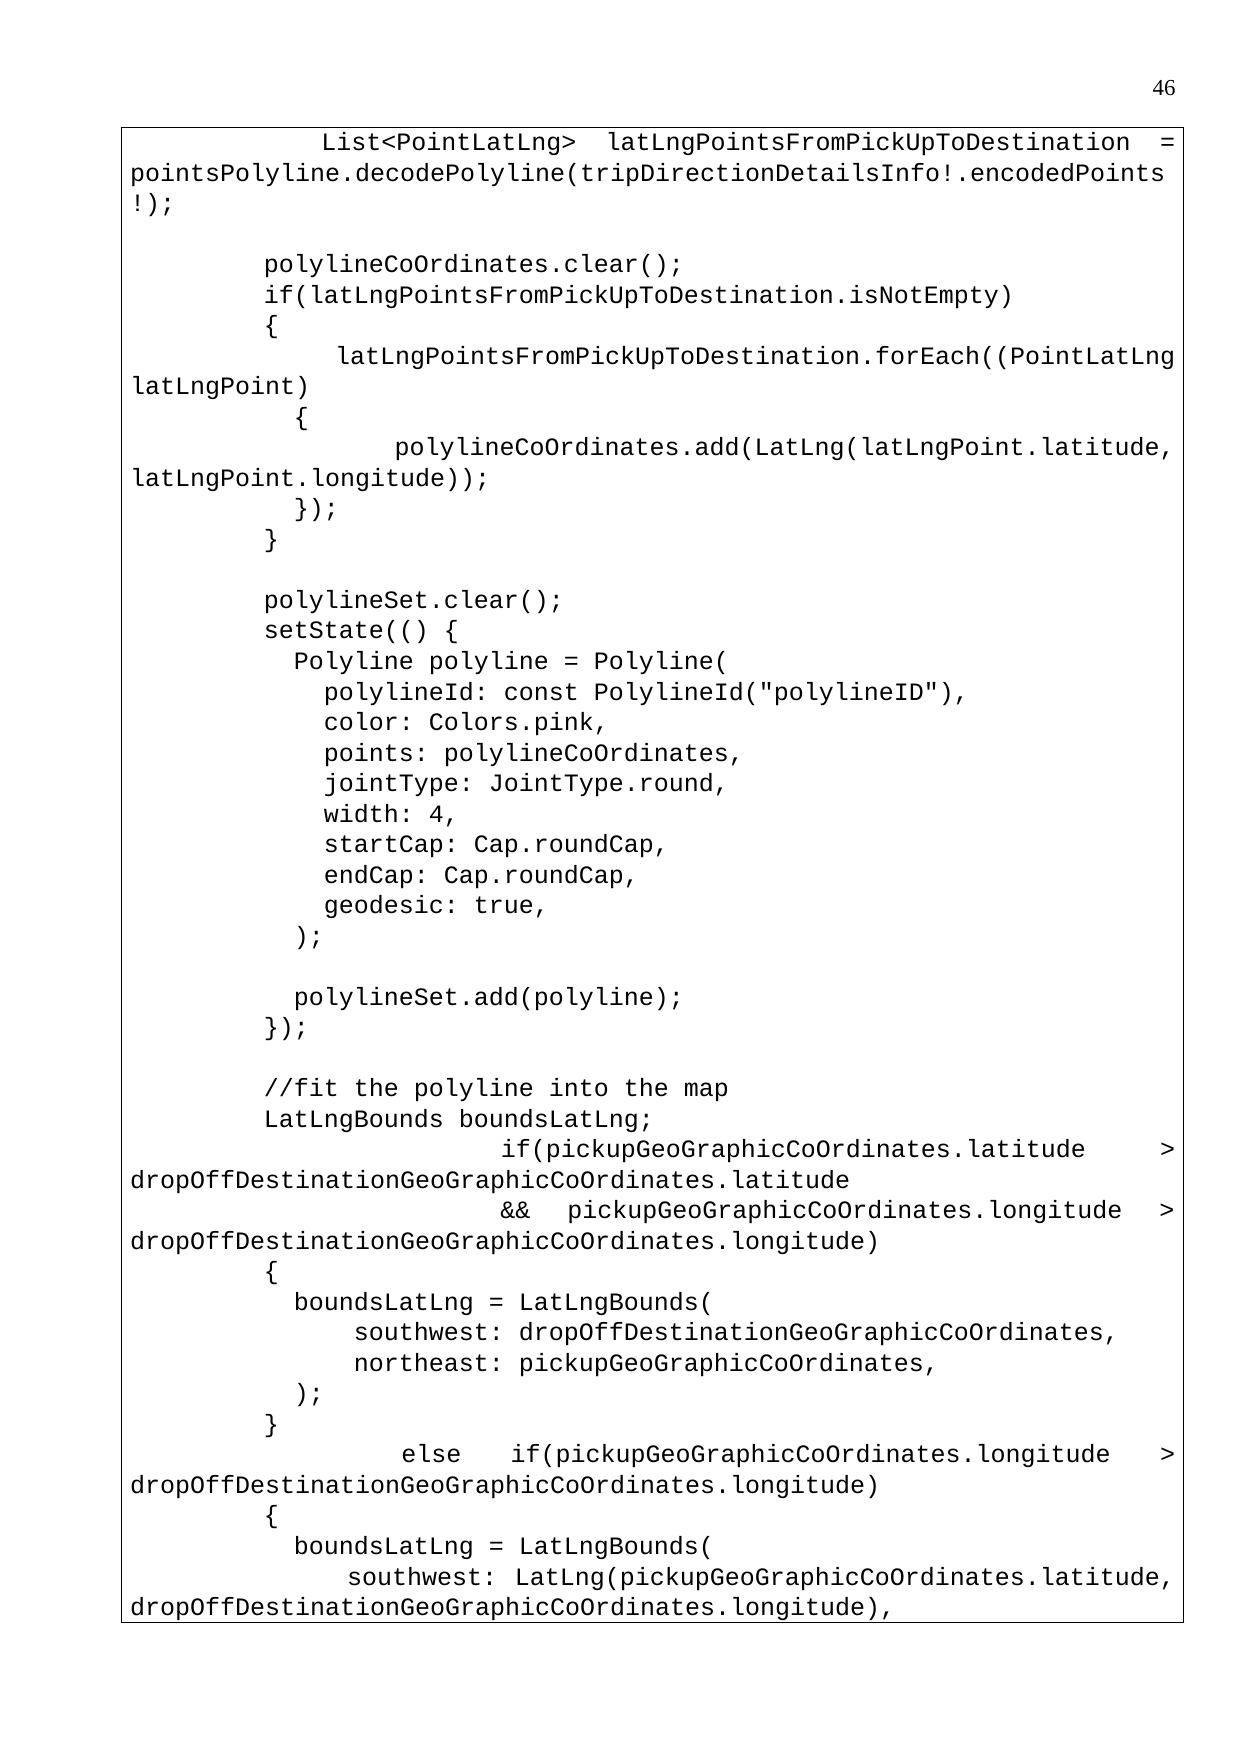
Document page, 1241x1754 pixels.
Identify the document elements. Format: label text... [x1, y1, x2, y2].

text { [122, 1256, 1183, 1286]
text polylineSet.clear(); [122, 584, 1183, 615]
text geodesic: true, [122, 889, 1183, 920]
text { [122, 310, 1183, 340]
text LatLngBounds boundsLatLng; [122, 1103, 1183, 1134]
text width: 4, [122, 798, 1183, 828]
text latLngPointsFromPickUpToDestination.forEach((PointLatLng latLngPoint) [122, 340, 1183, 401]
text boundsLatLng = LatLngBounds( [122, 1531, 1183, 1561]
text Polyline polyline = Polyline( [122, 645, 1183, 676]
text southwest: LatLng(pickupGeoGraphicCoOrdinates.latitude, dropOffDestinationGeoGraphicCoOrdinates.longitude), [122, 1561, 1183, 1622]
text points: polylineCoOrdinates, [122, 737, 1183, 767]
text setState(() { [122, 615, 1183, 645]
text }); [122, 493, 1183, 523]
text boundsLatLng = LatLngBounds( [122, 1286, 1183, 1317]
text } [122, 523, 1183, 555]
text color: Colors.pink, [122, 706, 1183, 737]
text ); [122, 1378, 1183, 1408]
text { [122, 401, 1183, 432]
text if(latLngPointsFromPickUpToDestination.isNotEmpty) [122, 279, 1183, 310]
text if(pickupGeoGraphicCoOrdinates.latitude > dropOffDestinationGeoGraphicCoOrdinates.latitude [122, 1134, 1183, 1195]
text ); [122, 920, 1183, 952]
text && pickupGeoGraphicCoOrdinates.longitude > dropOffDestinationGeoGraphicCoOrdinates.longitude) [122, 1195, 1183, 1256]
text jointType: JointType.round, [122, 767, 1183, 798]
text endCap: Cap.roundCap, [122, 859, 1183, 889]
text startCap: Cap.roundCap, [122, 828, 1183, 859]
text else if(pickupGeoGraphicCoOrdinates.longitude > dropOffDestinationGeoGraphicCoOrdinates.longitude) [122, 1439, 1183, 1500]
text polylineId: const PolylineId("polylineID"), [122, 676, 1183, 706]
text polylineSet.add(polyline); [122, 981, 1183, 1012]
text polylineCoOrdinates.add(LatLng(latLngPoint.latitude, latLngPoint.longitude)); [122, 432, 1183, 493]
text northeast: pickupGeoGraphicCoOrdinates, [122, 1347, 1183, 1378]
text //fit the polyline into the map [122, 1073, 1183, 1103]
text polylineCoOrdinates.clear(); [122, 249, 1183, 279]
text } [122, 1408, 1183, 1439]
text southwest: dropOffDestinationGeoGraphicCoOrdinates, [122, 1317, 1183, 1347]
text { [122, 1500, 1183, 1531]
text List<PointLatLng> latLngPointsFromPickUpToDestination = pointsPolyline.decodePolyline(tripDirectionDetailsInfo!.encodedPoints!); [122, 128, 1183, 219]
text }); [122, 1012, 1183, 1043]
